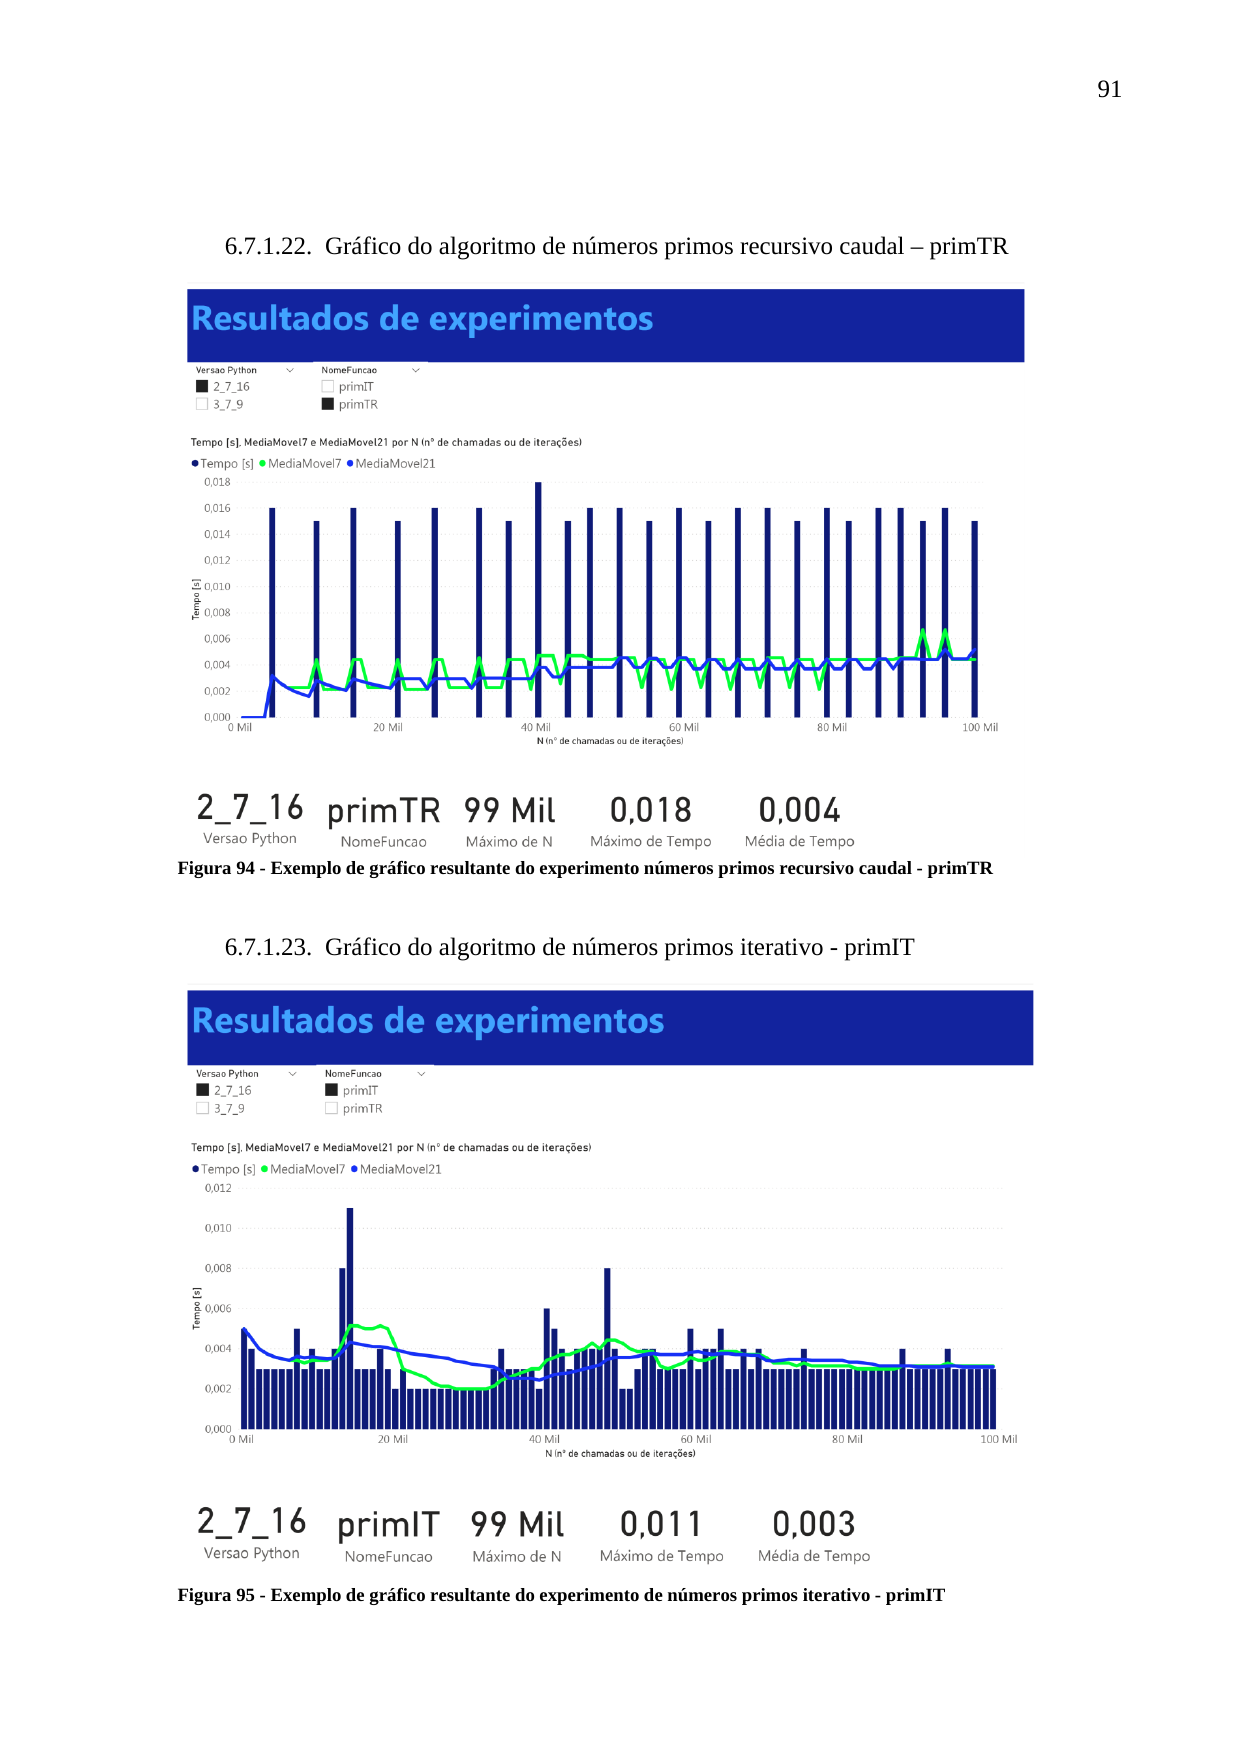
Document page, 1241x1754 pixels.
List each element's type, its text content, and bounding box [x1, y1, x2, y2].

text Gráfico do algoritmo de números primos iterativo - primIT [224, 932, 1122, 961]
picture [177, 973, 1034, 1584]
text Gráfico do algoritmo de números primos recursivo caudal – primTR [224, 231, 1122, 260]
text Figura 94 - Exemplo de gráfico resultante do experimento números primos recursivo caudal - primTR [177, 857, 1122, 879]
text Figura 95 - Exemplo de gráfico resultante do experimento de números primos iterativo - primIT [177, 1584, 1122, 1606]
picture [177, 272, 1034, 858]
